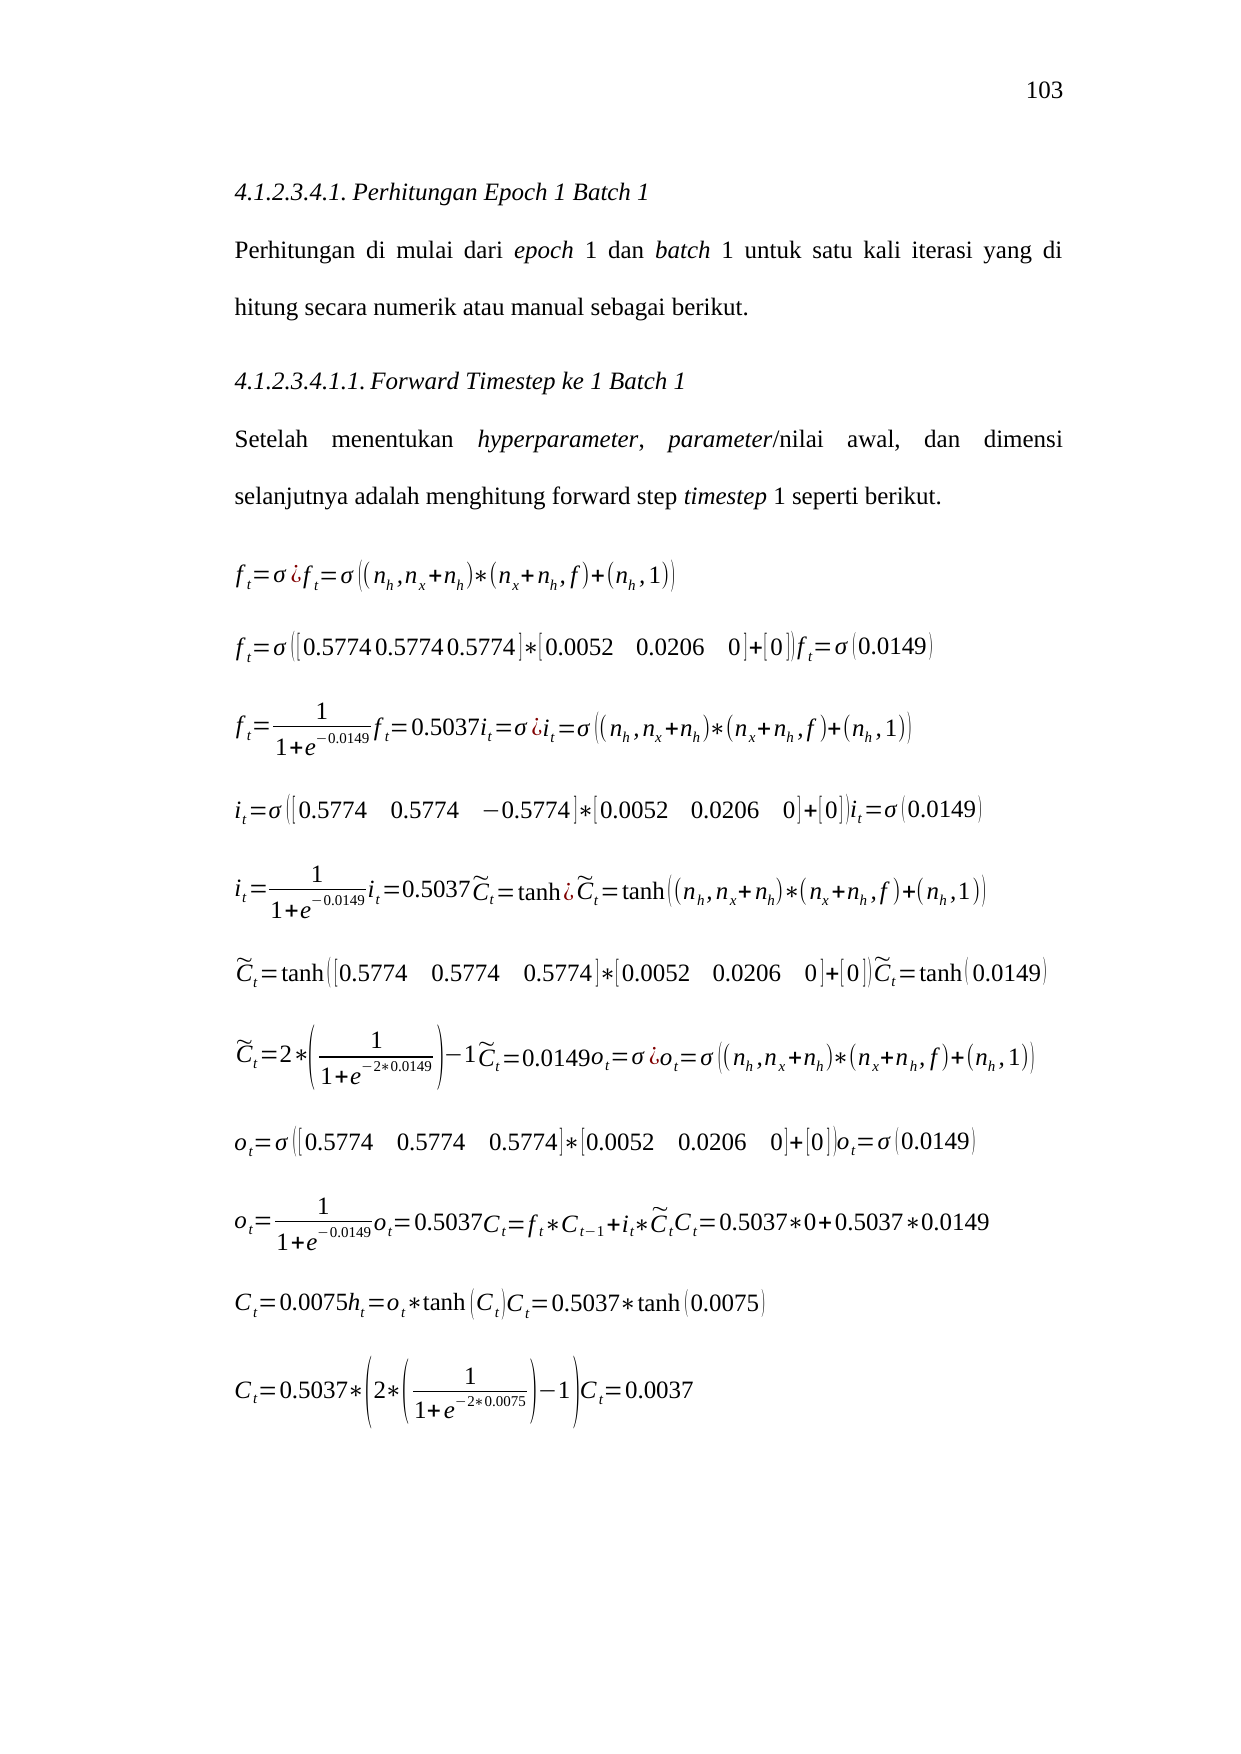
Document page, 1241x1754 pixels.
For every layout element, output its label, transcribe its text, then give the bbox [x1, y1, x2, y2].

subtitle Perhitungan Epoch 1 Batch 1 [234, 177, 1063, 206]
subtitle Forward Timestep ke 1 Batch 1 [234, 366, 1063, 395]
text Perhitungan di mulai dari epoch 1 dan batch 1 untuk satu kali iterasi yang di hitung secara numerik atau manual sebagai berikut. [234, 235, 1063, 321]
text Setelah menentukan hyperparameter, parameter/nilai awal, dan dimensi selanjutnya adalah menghitung forward step timestep 1 seperti berikut. [234, 424, 1063, 510]
